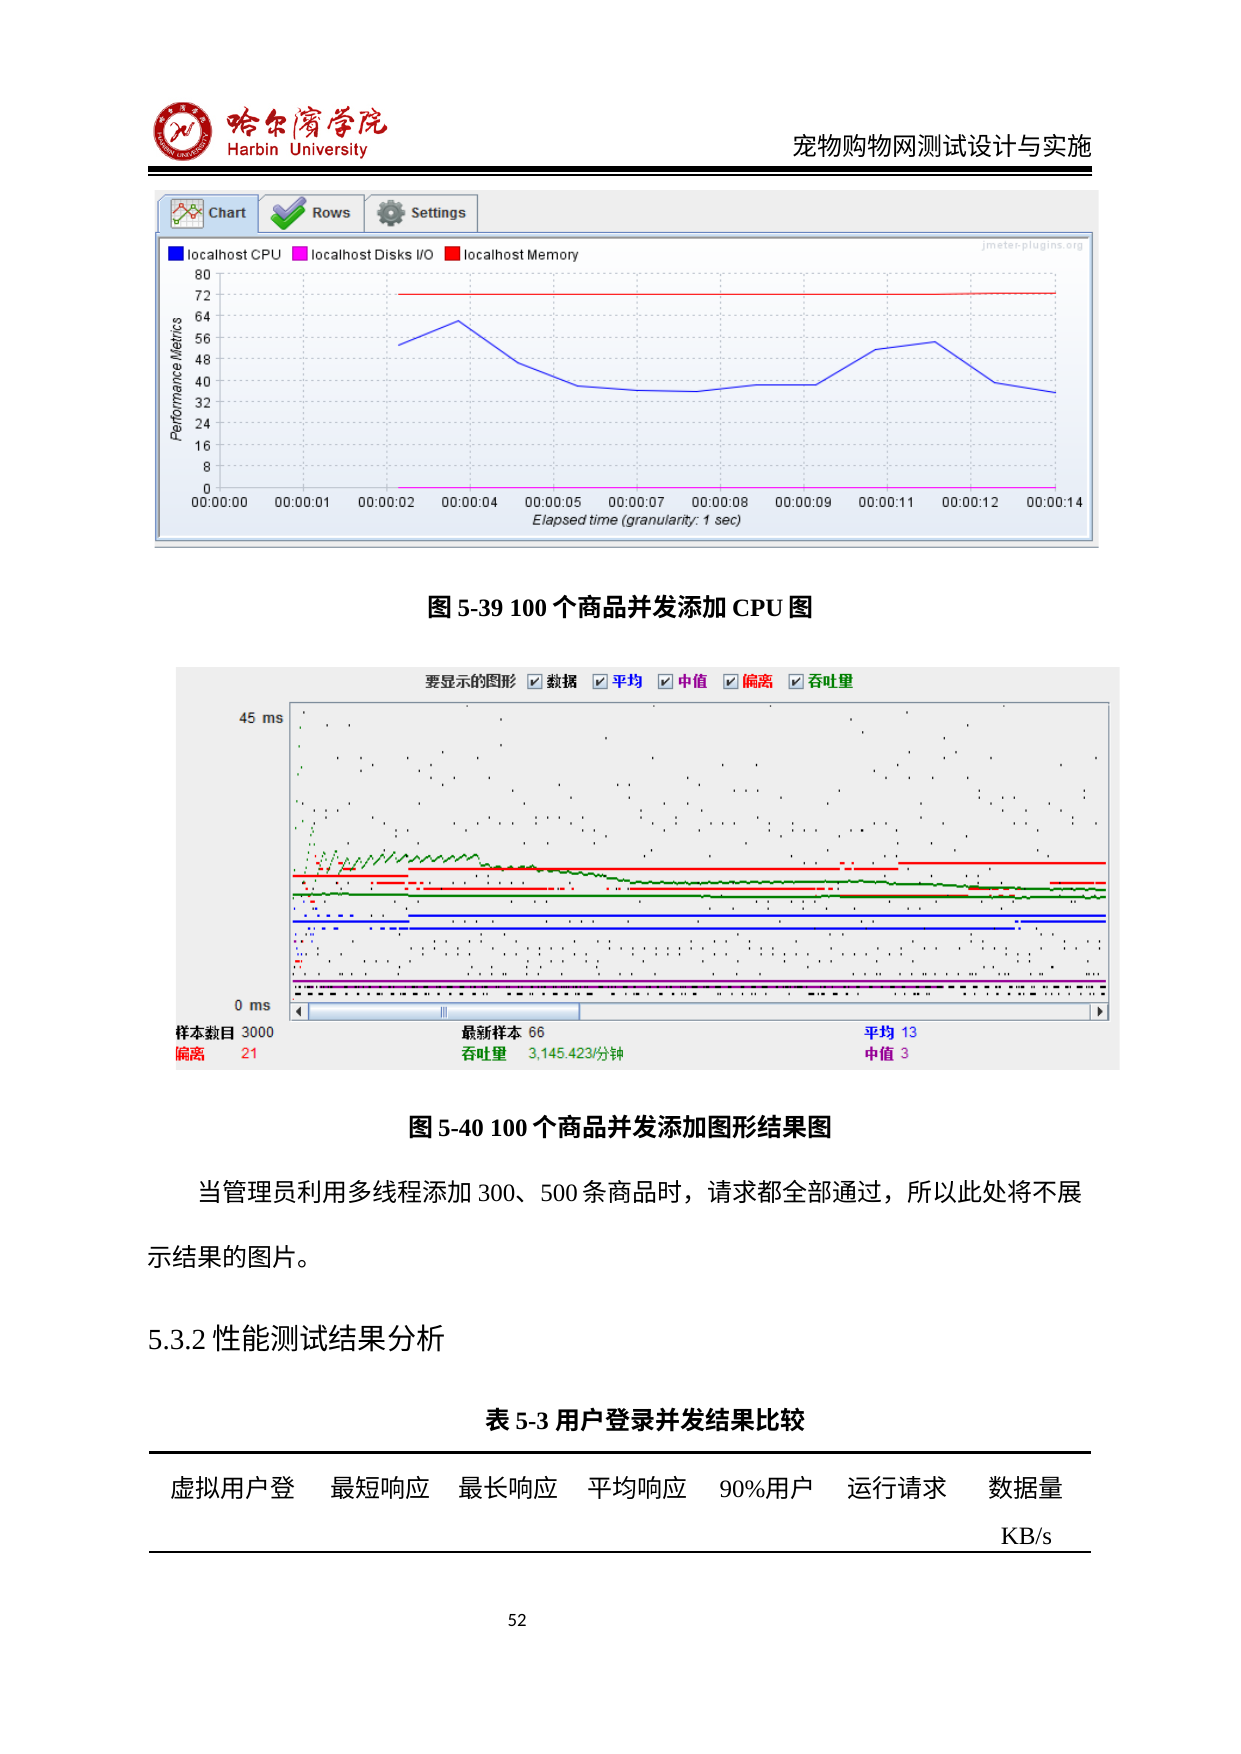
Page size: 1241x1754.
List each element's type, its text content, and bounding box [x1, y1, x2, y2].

picture [175, 667, 1120, 1070]
text 表5-3 用户登录并发结果比较 [148, 1386, 1092, 1451]
table_header 平均响应时间ms [573, 1454, 702, 1551]
table_header 虚拟用户登录并发数 [149, 1454, 317, 1551]
picture [154, 190, 1099, 549]
table_header 90%用户响应时间ms [703, 1454, 832, 1551]
picture [151, 97, 390, 165]
table_header 数据量KB/s [962, 1454, 1091, 1551]
subtitle 5.3.2性能测试结果分析 [148, 1304, 1092, 1369]
table_header 最长响应时间ms [444, 1454, 573, 1551]
table_header 运行请求的错误率% [832, 1454, 962, 1551]
text 当管理员利用多线程添加300、500条商品时，请求都全部通过，所以此处将不展示结果的图片。 [148, 1158, 1092, 1288]
table_header 最短响应时间ms [317, 1454, 443, 1551]
